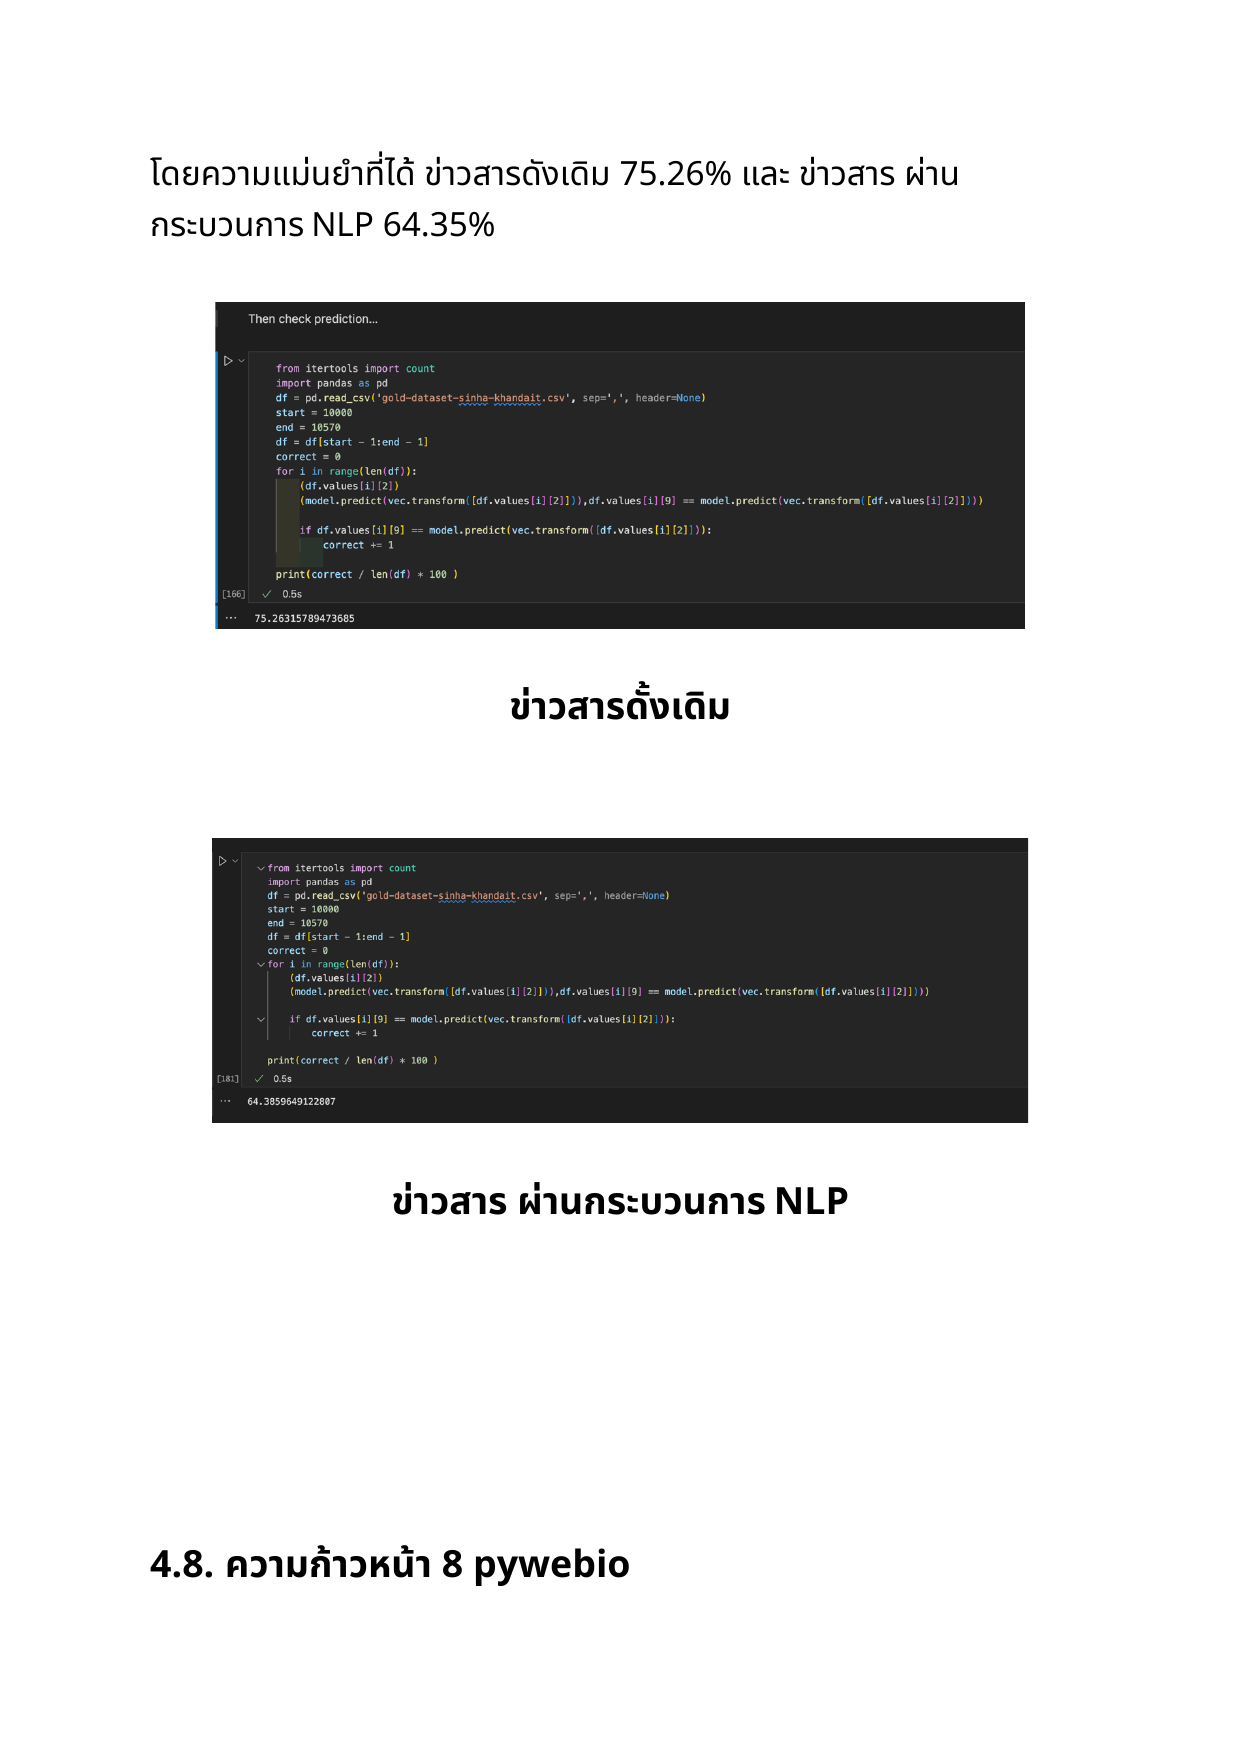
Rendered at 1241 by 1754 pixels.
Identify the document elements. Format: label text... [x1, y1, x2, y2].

list ความก้าวหน้า 8 pywebio [150, 1537, 1090, 1594]
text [150, 150, 1090, 251]
text ข่าวสาร ผ่านกระบวนการNLP [150, 1174, 1090, 1231]
text ข่าวสารดั้งเดิม [150, 680, 1090, 736]
picture [212, 838, 1029, 1123]
picture [215, 302, 1025, 629]
